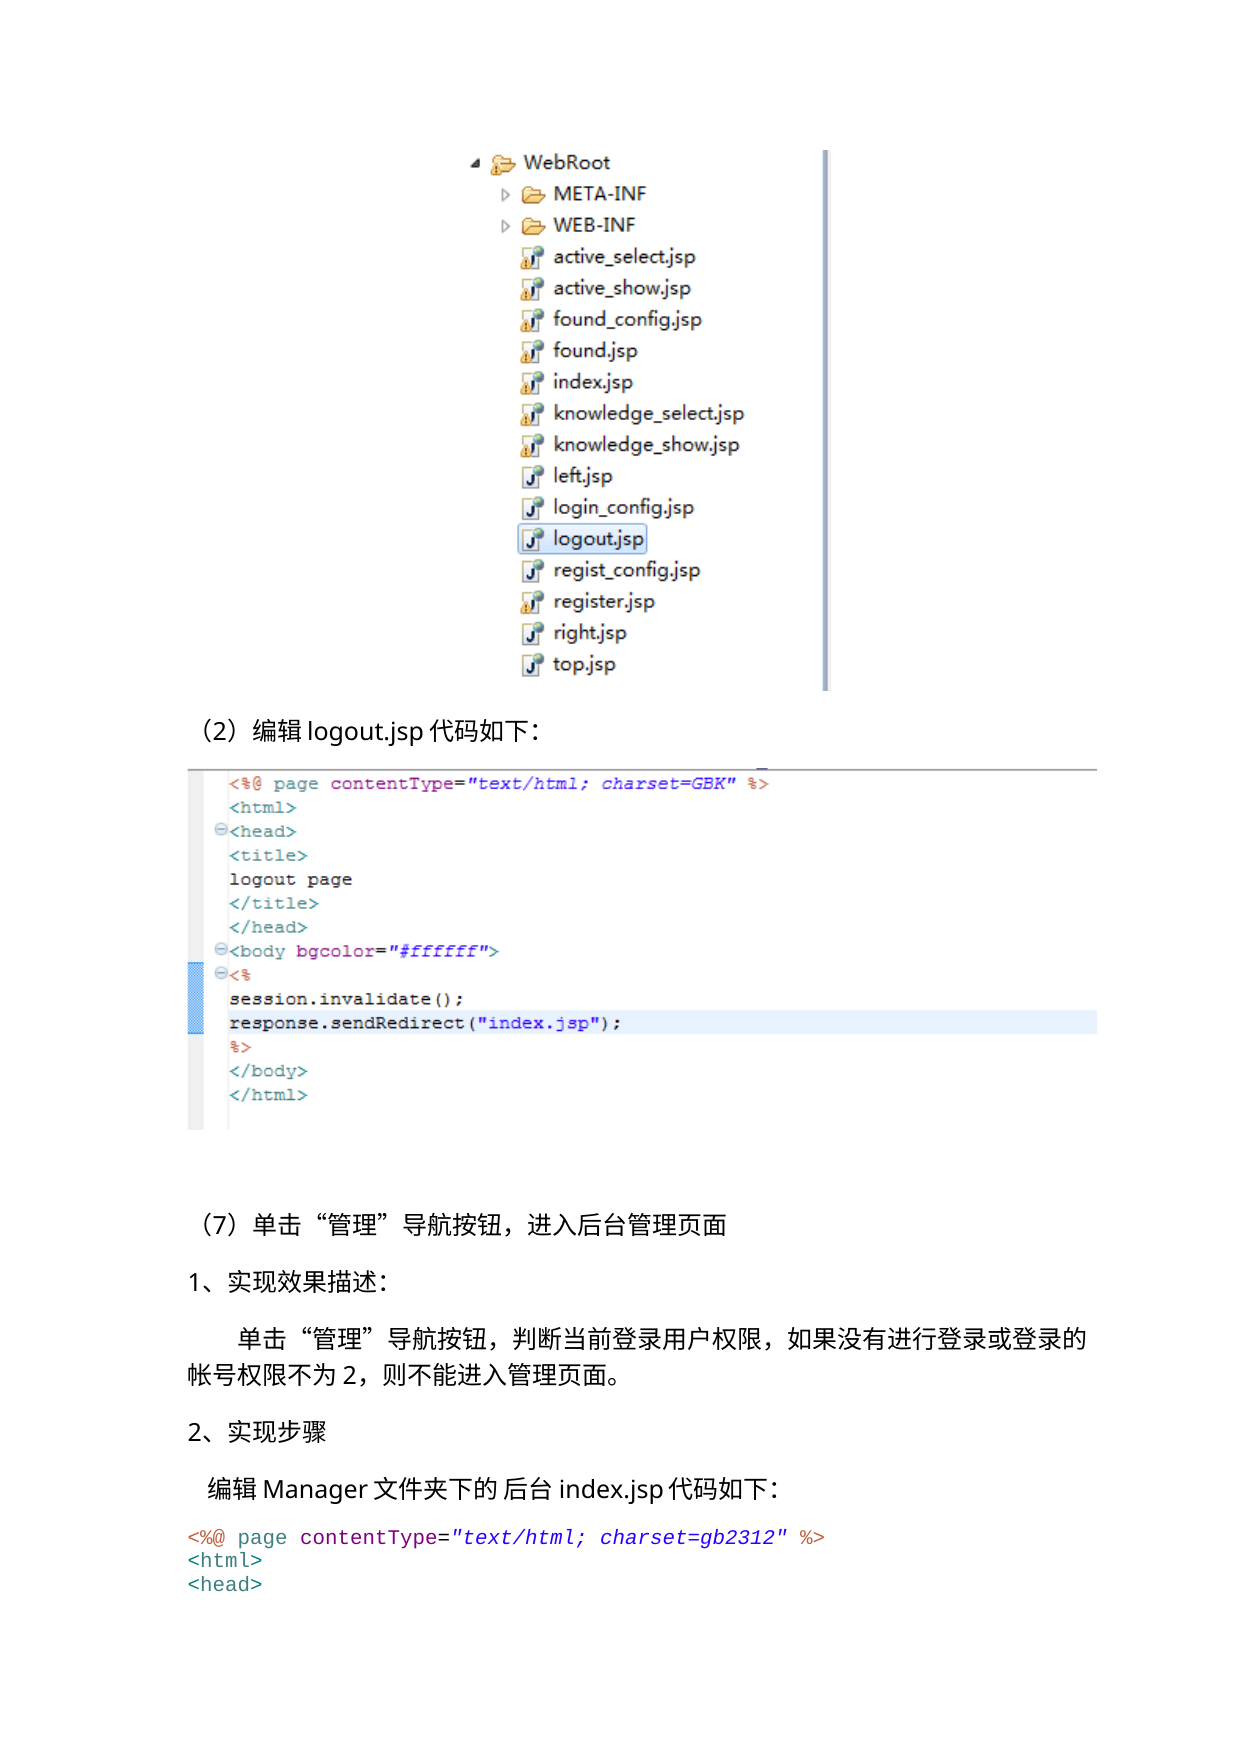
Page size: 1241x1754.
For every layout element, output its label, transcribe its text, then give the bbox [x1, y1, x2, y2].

picture [444, 150, 831, 691]
text 编辑Manager文件夹下的 后台index.jsp代码如下： [187, 1470, 1088, 1506]
text <html> [187, 1551, 1053, 1574]
text 2、实现步骤 [187, 1413, 1088, 1449]
picture [187, 768, 1097, 1130]
text （2）编辑logout.jsp代码如下： [187, 711, 1088, 748]
text <head> [187, 1574, 1053, 1598]
text （7）单击“管理”导航按钮，进入后台管理页面 [187, 1205, 1088, 1241]
text 1、实现效果描述： [187, 1262, 1088, 1298]
text <%@ page contentType="text/html; charset=gb2312" %> [187, 1527, 1053, 1551]
text 单击“管理”导航按钮，判断当前登录用户权限，如果没有进行登录或登录的帐号权限不为2，则不能进入管理页面。 [187, 1319, 1088, 1392]
